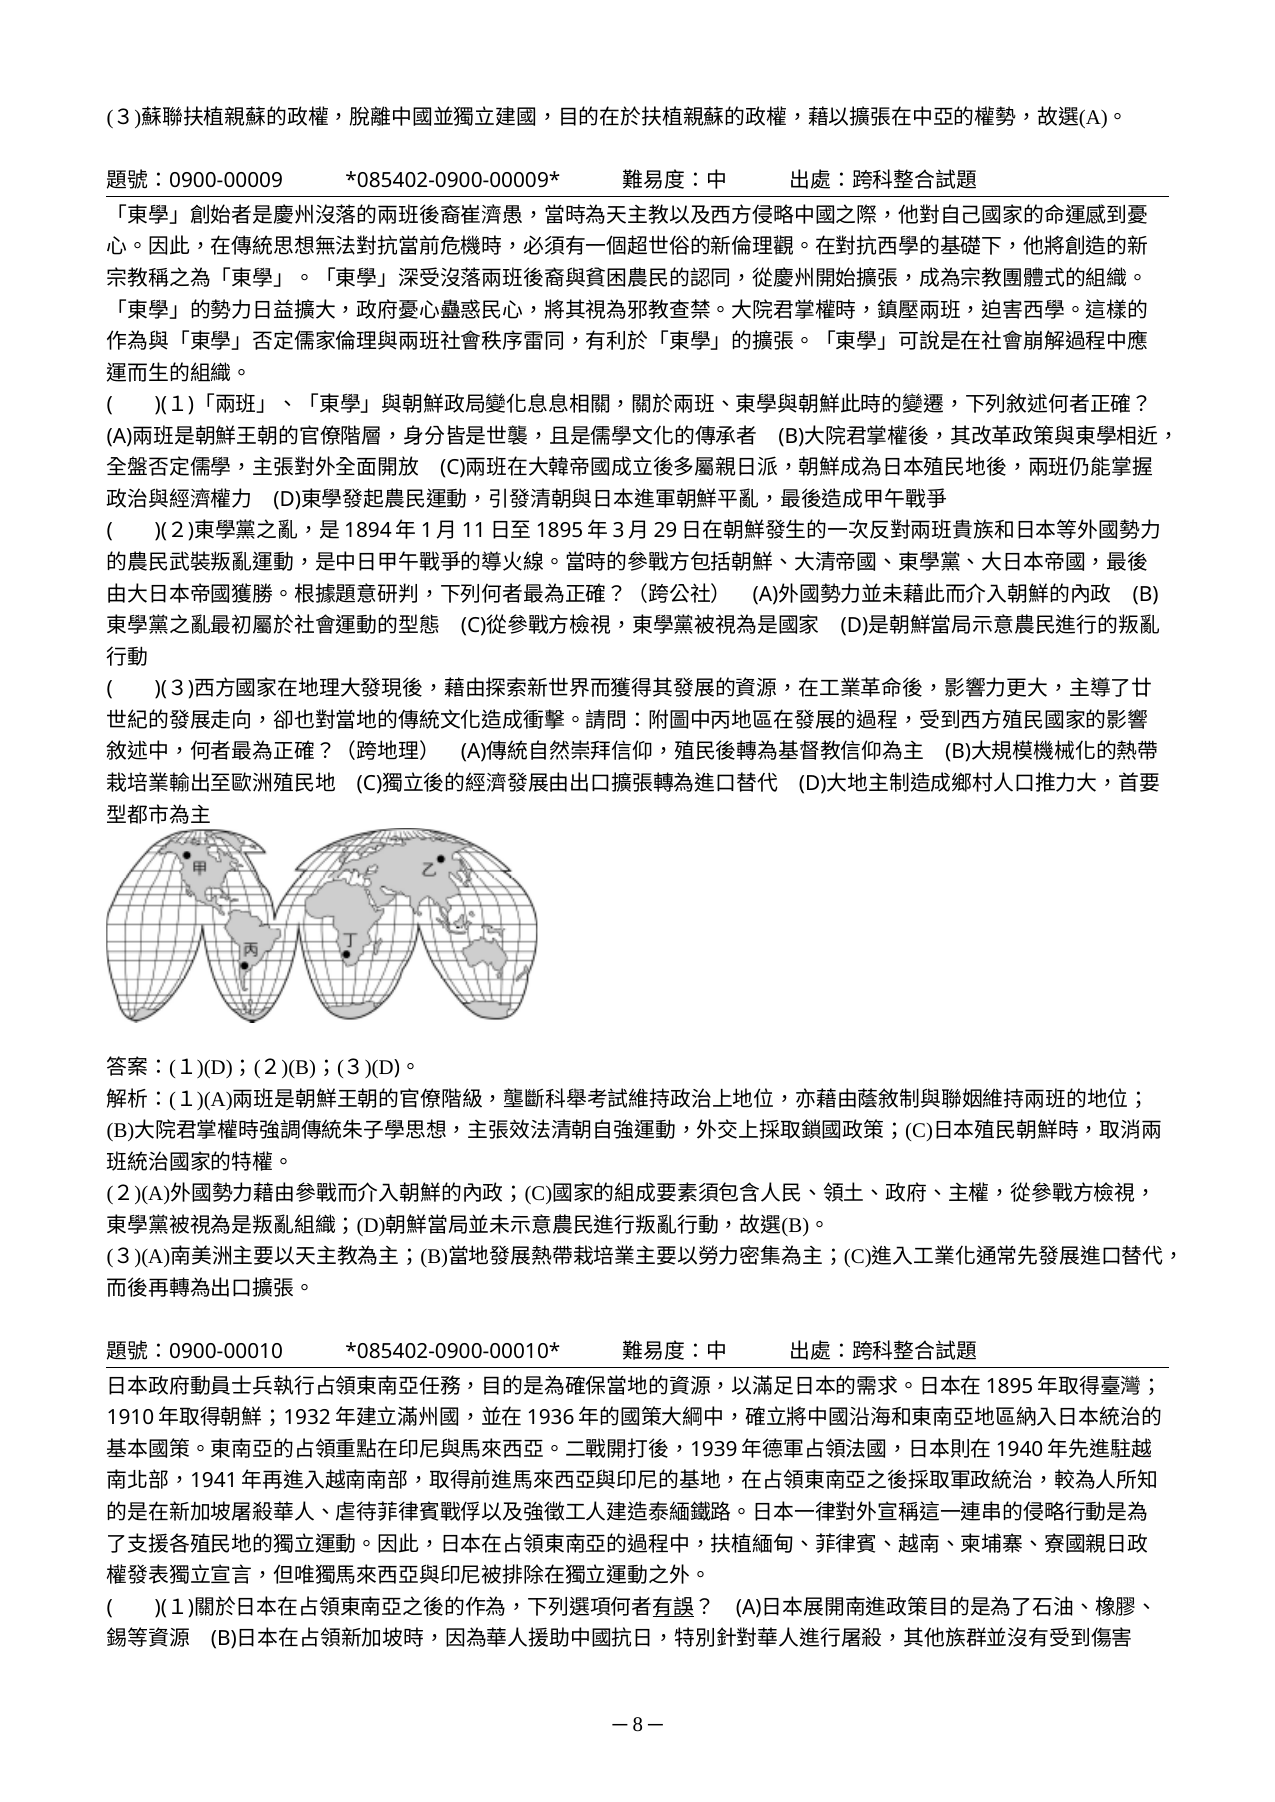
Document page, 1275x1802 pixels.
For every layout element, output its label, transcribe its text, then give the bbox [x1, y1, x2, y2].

text 題號：0900-00010 *085402-0900-00010* 難易度：中 出處：跨科整合試題 [106, 1334, 1169, 1367]
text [106, 1368, 1169, 1652]
text 解析：(１)(A)兩班是朝鮮王朝的官僚階級，壟斷科舉考試維持政治上地位，亦藉由蔭敘制與聯姻維持兩班的地位；(B)大院君掌權時強調傳統朱子學思想，主張效法清朝自強運動，外交上採取鎖國政策；(C)日本殖民朝鮮時，取消兩班統治國家的特權。 (２)(A)外國勢力藉由參戰而介入朝鮮的內政；(C)國家的組成要素須包含人民、領土、政府、主權，從參戰方檢視，東學黨被視為是叛亂組織；(D)朝鮮當局並未示意農民進行叛亂行動，故選(B)。 (３)(A)南美洲主要以天主教為主；(B)當地發展熱帶栽培業主要以勞力密集為主；(C)進入工業化通常先發展進口替代，而後再轉為出口擴張。 [106, 1081, 1169, 1302]
text 答案：(１)(D)；(２)(B)；(３)(D)。 [106, 1050, 1169, 1081]
text 題號：0900-00009 *085402-0900-00009* 難易度：中 出處：跨科整合試題 [106, 163, 1169, 196]
text 「東學」創始者是慶州沒落的兩班後裔崔濟愚，當時為天主教以及西方侵略中國之際，他對自己國家的命運感到憂心。因此，在傳統思想無法對抗當前危機時，必須有一個超世俗的新倫理觀。在對抗西學的基礎下，他將創造的新宗教稱之為「東學」。「東學」深受沒落兩班後裔與貧困農民的認同，從慶州開始擴張，成為宗教團體式的組織。「東學」的勢力日益擴大，政府憂心蠱惑民心，將其視為邪教查禁。大院君掌權時，鎮壓兩班，迫害西學。這樣的作為與「東學」否定儒家倫理與兩班社會秩序雷同，有利於「東學」的擴張。「東學」可說是在社會崩解過程中應運而生的組織。 ( )(１)「兩班」、「東學」與朝鮮政局變化息息相關，關於兩班、東學與朝鮮此時的變遷，下列敘述何者正確？ (A)兩班是朝鮮王朝的官僚階層，身分皆是世襲，且是儒學文化的傳承者 (B)大院君掌權後，其改革政策與東學相近，全盤否定儒學，主張對外全面開放 (C)兩班在大韓帝國成立後多屬親日派，朝鮮成為日本殖民地後，兩班仍能掌握政治與經濟權力 (D)東學發起農民運動，引發清朝與日本進軍朝鮮平亂，最後造成甲午戰爭 ( )(２)東學黨之亂，是至在朝鮮發生的一次反對兩班貴族和日本等外國勢力的農民武裝叛亂運動，是中日甲午戰爭的導火線。當時的參戰方包括朝鮮、大清帝國、東學黨、大日本帝國，最後由大日本帝國獲勝。根據題意研判，下列何者最為正確？（跨公社） (A)外國勢力並未藉此而介入朝鮮的內政 (B)東學黨之亂最初屬於社會運動的型態 (C)從參戰方檢視，東學黨被視為是國家 (D)是朝鮮當局示意農民進行的叛亂行動 ( )(３)西方國家在地理大發現後，藉由探索新世界而獲得其發展的資源，在工業革命後，影響力更大，主導了廿世紀的發展走向，卻也對當地的傳統文化造成衝擊。請問：附圖中丙地區在發展的過程，受到西方殖民國家的影響敘述中，何者最為正確？（跨地理） (A)傳統自然崇拜信仰，殖民後轉為基督教信仰為主 (B)大規模機械化的熱帶栽培業輸出至歐洲殖民地 (C)獨立後的經濟發展由出口擴張轉為進口替代 (D)大地主制造成鄉村人口推力大，首要型都市為主 [106, 197, 1169, 1050]
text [106, 100, 1169, 131]
